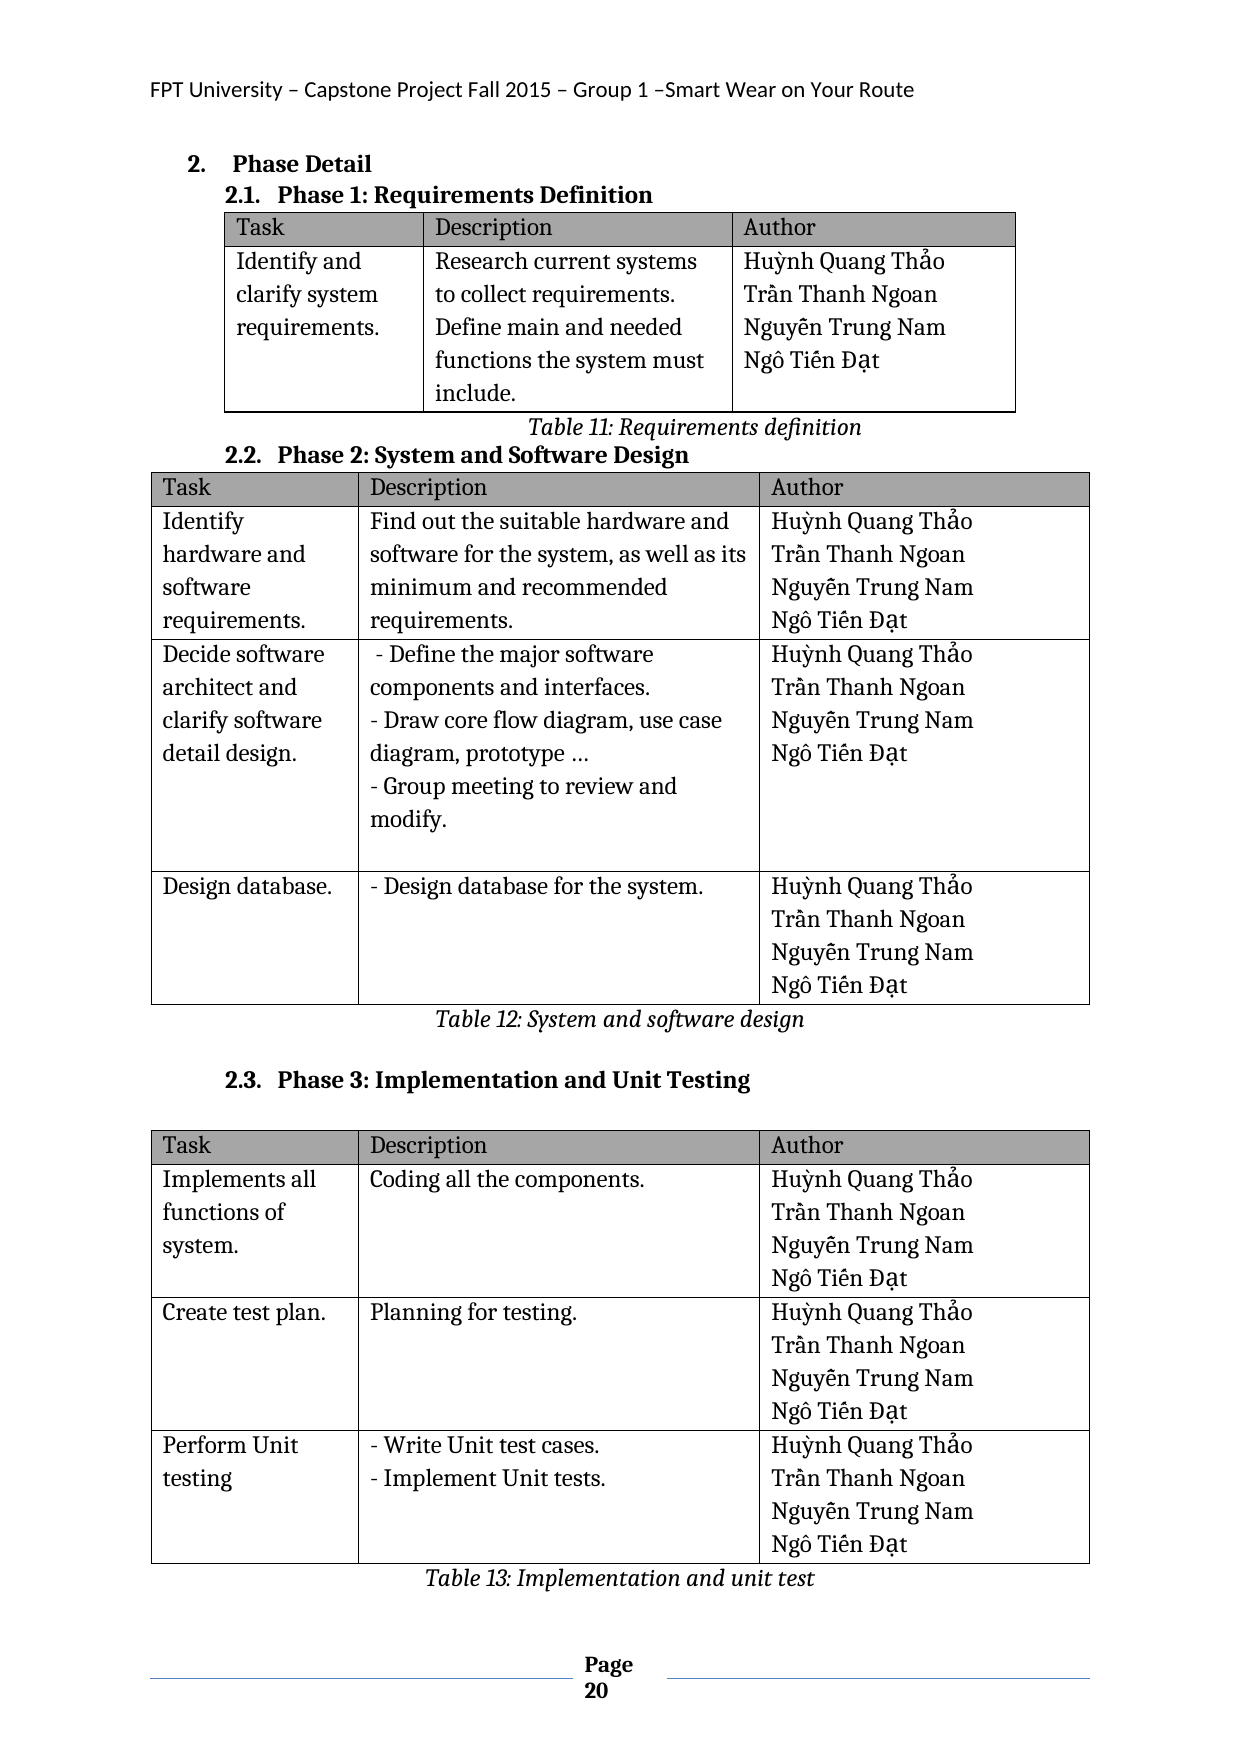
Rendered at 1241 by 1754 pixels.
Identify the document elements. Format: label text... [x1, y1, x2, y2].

table_cell - Design database for the system. [359, 872, 759, 1003]
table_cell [760, 1431, 1089, 1563]
text Table 12: System and software design [150, 1005, 1090, 1033]
subtitle Phase Detail [187, 150, 1090, 179]
table_cell Huỳnh Quang Thảo Trần Thanh Ngoan Nguyễn Trung Nam Ngô Tiến Đạt [760, 1298, 1089, 1430]
table_cell Find out the suitable hardware and software for the system, as well as its minimum and recommended requirements. [359, 507, 759, 639]
table_header Author [733, 213, 1015, 246]
table_cell Design database. [152, 872, 358, 1003]
table_cell Coding all the components. [359, 1165, 759, 1297]
table_cell Identify and clarify system requirements. [225, 247, 423, 411]
table_cell - Define the major software components and interfaces. - Draw core flow diagram, use case diagram, prototype … - Group meeting to review and modify. [359, 640, 759, 871]
table_header Description [359, 473, 759, 506]
table_cell Huỳnh Quang Thảo Trần Thanh Ngoan Nguyễn Trung Nam Ngô Tiến Đạt [760, 1165, 1089, 1297]
subtitle Phase 1: Requirements Definition [225, 181, 1090, 210]
table_header Author [760, 473, 1089, 506]
table_cell Implements all functions of system. [152, 1165, 358, 1297]
table_header Task [225, 213, 423, 246]
subtitle Phase 3: Implementation and Unit Testing [225, 1066, 1090, 1095]
table_header Description [359, 1131, 759, 1164]
table_cell - Write Unit test cases. - Implement Unit tests. [359, 1431, 759, 1563]
table_cell Research current systems to collect requirements. Define main and needed functions the system must include. [424, 247, 732, 411]
table_cell Planning for testing. [359, 1298, 759, 1430]
table_cell Huỳnh Quang Thảo Trần Thanh Ngoan Nguyễn Trung Nam Ngô Tiến Đạt [760, 507, 1089, 639]
subtitle Phase 2: System and Software Design [225, 441, 1090, 470]
table_cell Huỳnh Quang Thảo Trần Thanh Ngoan Nguyễn Trung Nam Ngô Tiến Đạt [733, 247, 1015, 411]
table_header Task [152, 1131, 358, 1164]
table_cell Perform Unit testing [152, 1431, 358, 1563]
table_cell Huỳnh Quang Thảo Trần Thanh Ngoan Nguyễn Trung Nam Ngô Tiến Đạt [760, 640, 1089, 871]
table_header Author [760, 1131, 1089, 1164]
table_cell Huỳnh Quang Thảo Trần Thanh Ngoan Nguyễn Trung Nam Ngô Tiến Đạt [760, 872, 1089, 1003]
text Table 13: Implementation and unit test [150, 1564, 1090, 1592]
table_cell Identify hardware and software requirements. [152, 507, 358, 639]
table_cell Create test plan. [152, 1298, 358, 1430]
table_cell Decide software architect and clarify software detail design. [152, 640, 358, 871]
text Table 11: Requirements definition [150, 412, 1090, 441]
table_header Task [152, 473, 358, 506]
table_header Description [424, 213, 732, 246]
